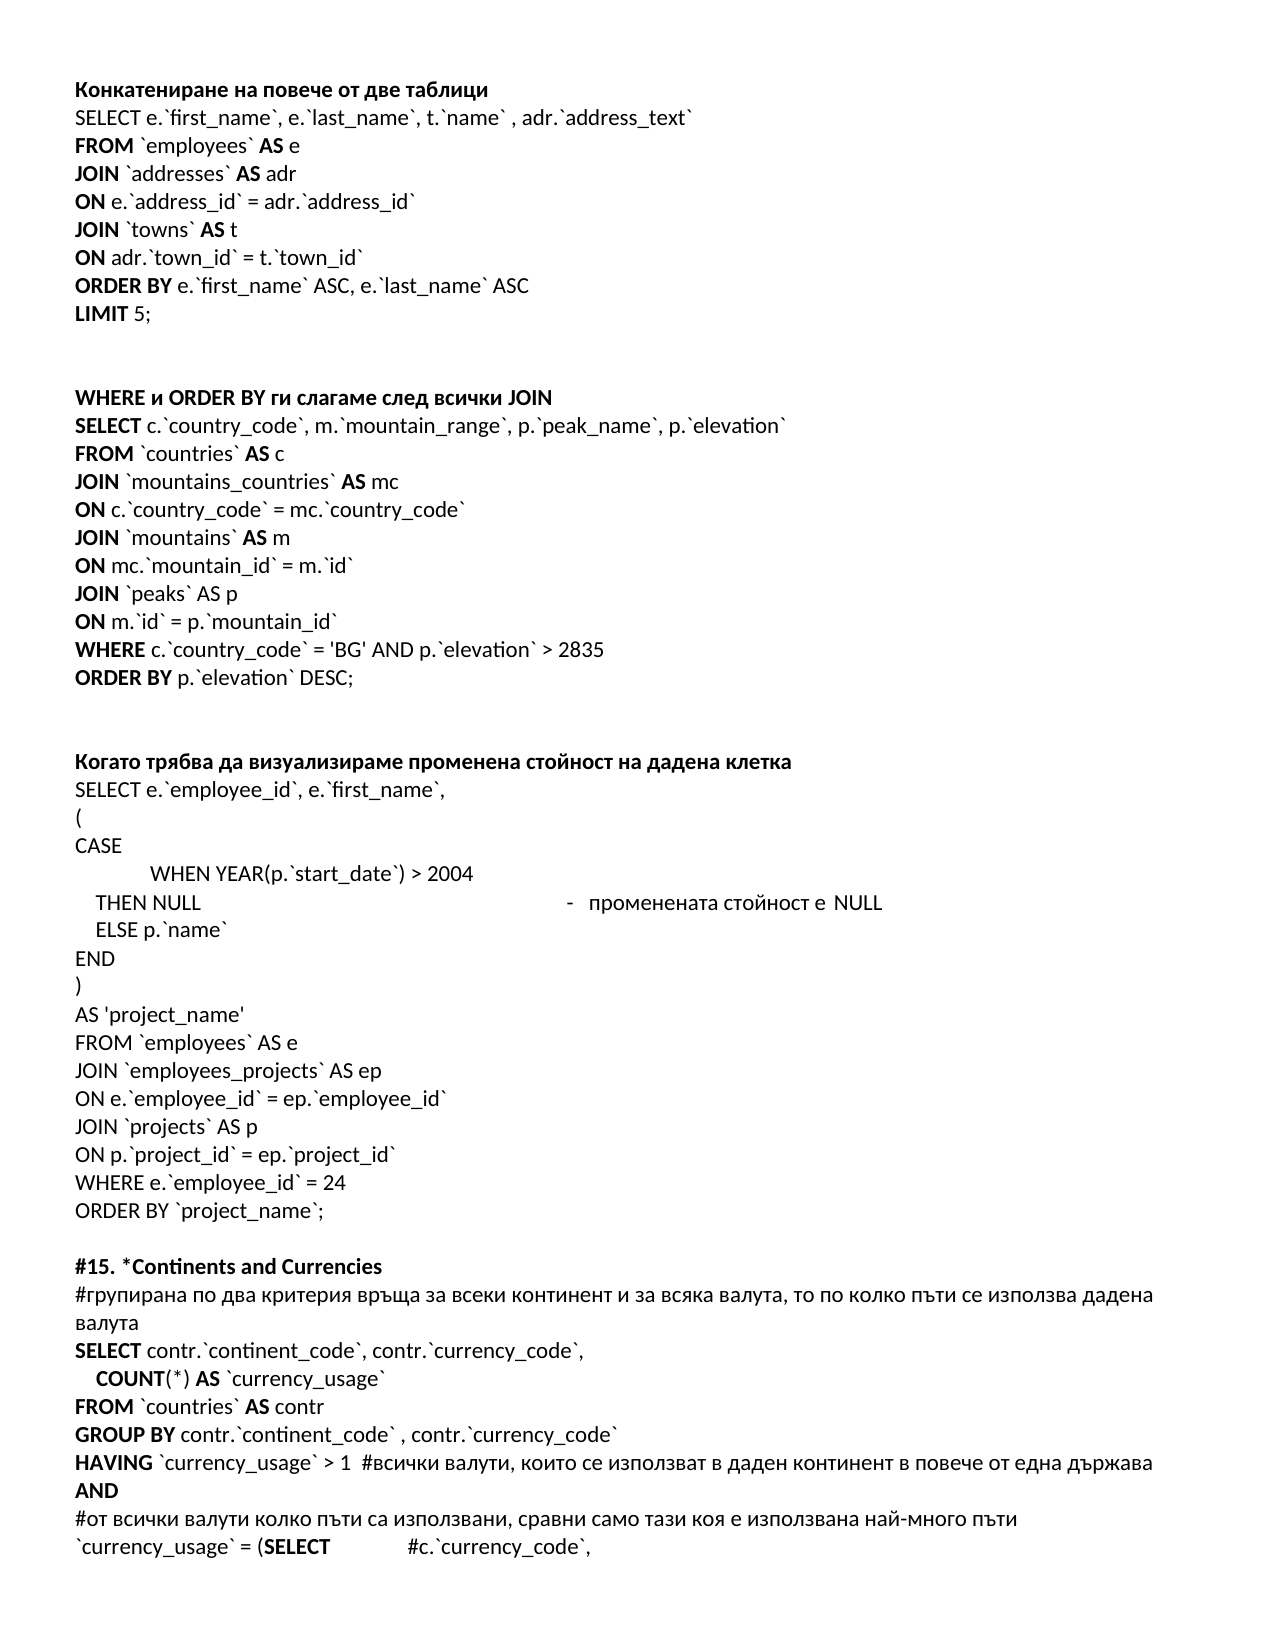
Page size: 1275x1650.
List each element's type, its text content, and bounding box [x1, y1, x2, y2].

text #групирана по два критерия връща за всеки континент и за всяка валута, то по колко пъти се използва дадена валута [75, 1280, 1200, 1336]
text ( [75, 803, 1200, 832]
text WHEN YEAR(p.`start_date`) > 2004 [75, 859, 1200, 888]
text LIMIT 5; [75, 299, 1200, 327]
text WHERE и ORDER BY ги слагаме след всички JOIN [75, 383, 1200, 411]
text JOIN `mountains` AS m [75, 523, 1200, 551]
text `currency_usage` = (SELECT #c.`currency_code`, [75, 1532, 1200, 1560]
text ON p.`project_id` = ep.`project_id` [75, 1140, 1200, 1168]
text JOIN `peaks` AS p [75, 579, 1200, 607]
text FROM `countries` AS contr [75, 1392, 1200, 1420]
text ON mc.`mountain_id` = m.`id` [75, 551, 1200, 579]
text Когато трябва да визуализираме променена стойност на дадена клетка [75, 747, 1200, 776]
text ) [75, 972, 1200, 1000]
text JOIN `projects` AS p [75, 1112, 1200, 1140]
text FROM `employees` AS e [75, 131, 1200, 159]
text AS 'project_name' [75, 1000, 1200, 1028]
text FROM `employees` AS e [75, 1028, 1200, 1056]
text FROM `countries` AS c [75, 439, 1200, 467]
text Конкатениране на повече от две таблици [75, 75, 1200, 103]
text ON c.`country_code` = mc.`country_code` [75, 495, 1200, 523]
text SELECT e.`first_name`, e.`last_name`, t.`name` , adr.`address_text` [75, 103, 1200, 131]
text ORDER BY e.`first_name` ASC, e.`last_name` ASC [75, 271, 1200, 299]
text WHERE e.`employee_id` = 24 [75, 1168, 1200, 1196]
text JOIN `employees_projects` AS ep [75, 1056, 1200, 1084]
text ON e.`address_id` = adr.`address_id` [75, 187, 1200, 215]
text ORDER BY p.`elevation` DESC; [75, 663, 1200, 691]
text ORDER BY `project_name`; [75, 1196, 1200, 1224]
text JOIN `addresses` AS adr [75, 159, 1200, 187]
text CASE [75, 832, 1200, 859]
text SELECT c.`country_code`, m.`mountain_range`, p.`peak_name`, p.`elevation` [75, 411, 1200, 439]
text COUNT(*) AS `currency_usage` [75, 1364, 1200, 1392]
text JOIN `towns` AS t [75, 215, 1200, 243]
text GROUP BY contr.`continent_code` , contr.`currency_code` [75, 1420, 1200, 1448]
text WHERE c.`country_code` = 'BG' AND p.`elevation` > 2835 [75, 635, 1200, 663]
text SELECT contr.`continent_code`, contr.`currency_code`, [75, 1336, 1200, 1364]
text ON e.`employee_id` = ep.`employee_id` [75, 1084, 1200, 1112]
text #15. *Continents and Currencies [75, 1252, 1200, 1280]
text ON m.`id` = p.`mountain_id` [75, 607, 1200, 635]
text ELSE p.`name` [75, 916, 1200, 944]
text END [75, 944, 1200, 972]
text ON adr.`town_id` = t.`town_id` [75, 243, 1200, 271]
text SELECT e.`employee_id`, e.`first_name`, [75, 776, 1200, 803]
text HAVING `currency_usage` > 1 #всички валути, които се използват в даден континент в повече от една държава [75, 1448, 1200, 1476]
text JOIN `mountains_countries` AS mc [75, 467, 1200, 495]
text AND [75, 1476, 1200, 1504]
text #от всички валути колко пъти са използвани, сравни само тази коя е използвана най-много пъти [75, 1504, 1200, 1532]
text THEN NULL - променената стойност е NULL [75, 888, 1200, 916]
